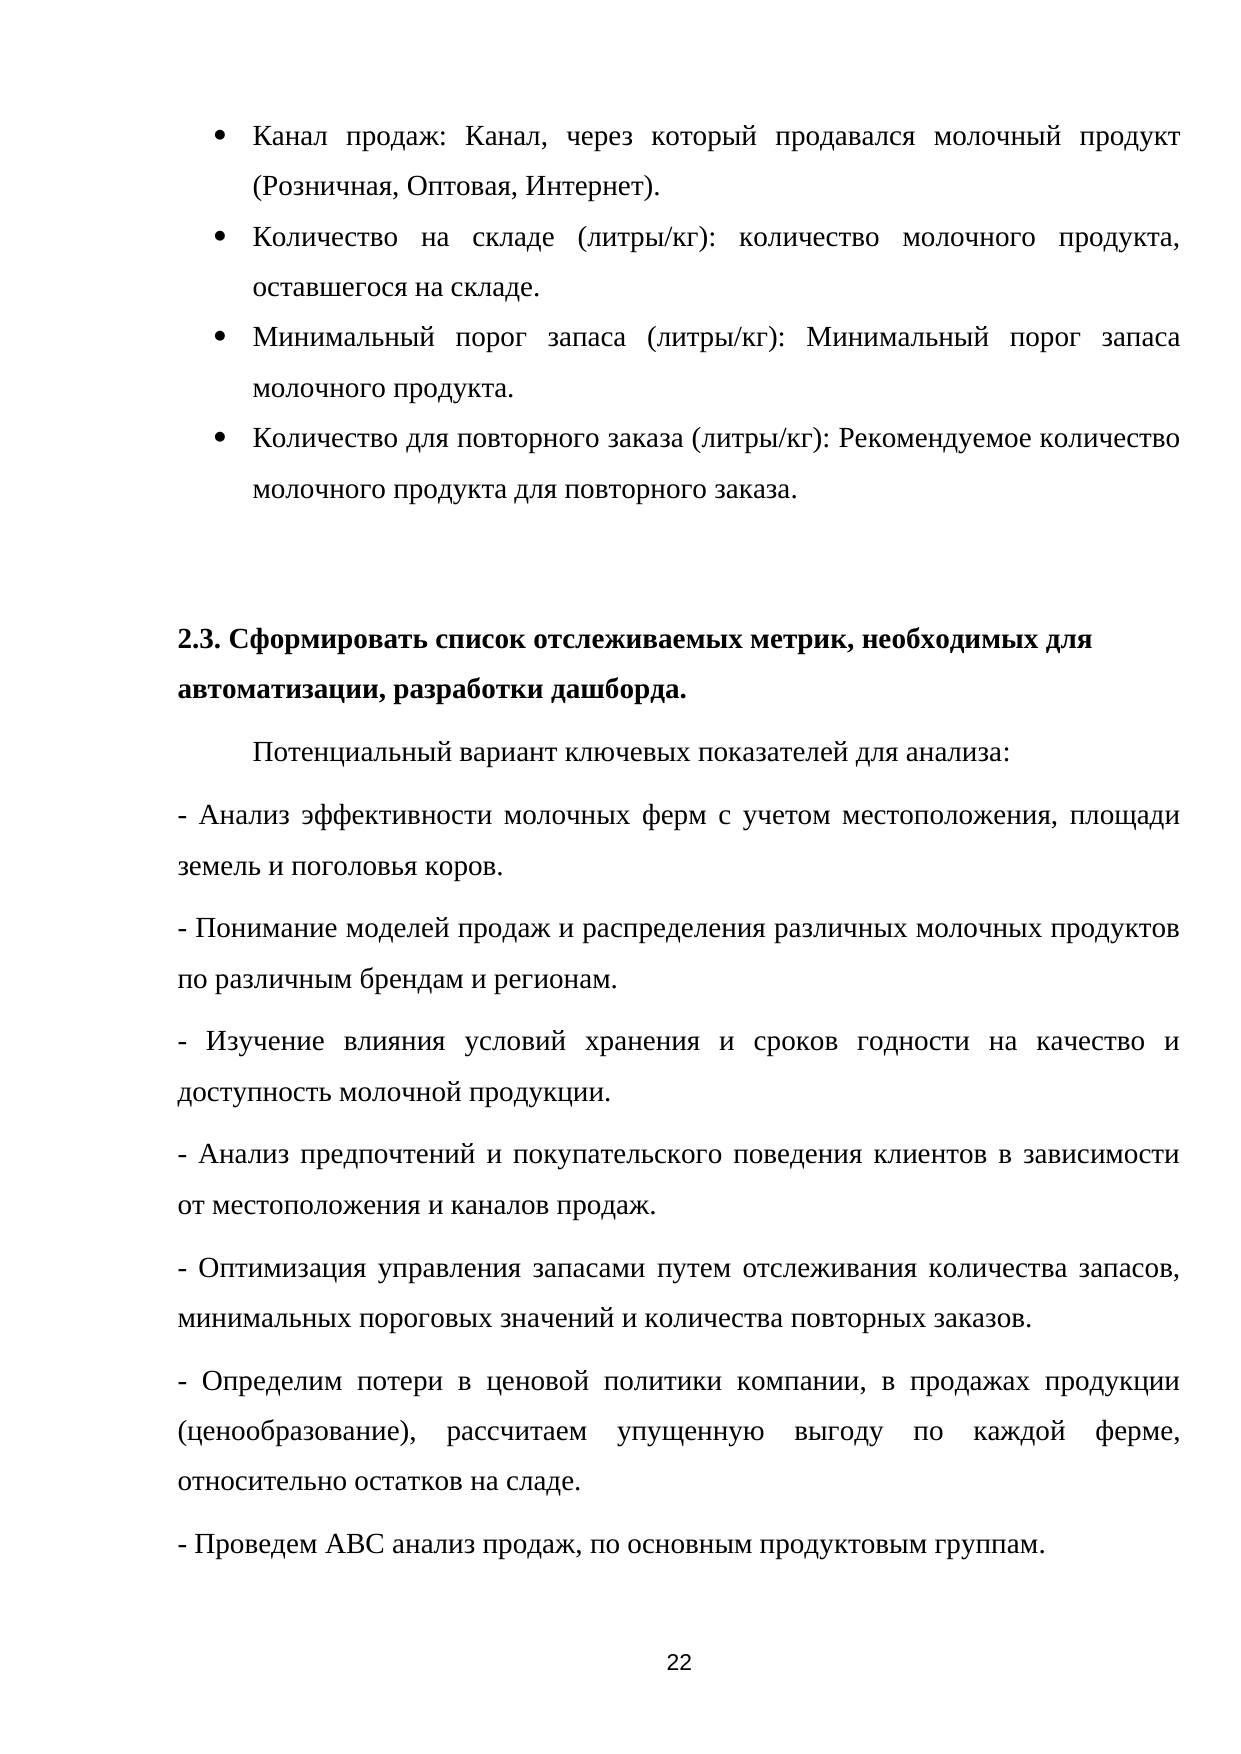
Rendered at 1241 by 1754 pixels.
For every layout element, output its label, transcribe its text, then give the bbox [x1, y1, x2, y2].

list Канал продаж: Канал, через который продавался молочный продукт (Розничная, Оптовая, Интернет). [215, 118, 1181, 202]
text - Проведем ABC анализ продаж, по основным продуктовым группам. [177, 1526, 1181, 1560]
text - Оптимизация управления запасами путем отслеживания количества запасов, минимальных пороговых значений и количества повторных заказов. [177, 1250, 1181, 1334]
text Потенциальный вариант ключевых показателей для анализа: [177, 734, 1181, 768]
text - Анализ эффективности молочных ферм с учетом местоположения, площади земель и поголовья коров. [177, 797, 1181, 881]
list Количество для повторного заказа (литры/кг): Рекомендуемое количество молочного продукта для повторного заказа. [215, 420, 1181, 504]
text - Анализ предпочтений и покупательского поведения клиентов в зависимости от местоположения и каналов продаж. [177, 1137, 1181, 1221]
text - Понимание моделей продаж и распределения различных молочных продуктов по различным брендам и регионам. [177, 910, 1181, 994]
text - Определим потери в ценовой политики компании, в продажах продукции (ценообразование), рассчитаем упущенную выгоду по каждой ферме, относительно остатков на сладе. [177, 1363, 1181, 1497]
list Минимальный порог запаса (литры/кг): Минимальный порог запаса молочного продукта. [215, 319, 1181, 403]
list Количество на складе (литры/кг): количество молочного продукта, оставшегося на складе. [215, 219, 1181, 303]
subtitle 2.3. Сформировать список отслеживаемых метрик, необходимых для автоматизации, разработки дашборда. [177, 621, 1181, 705]
text - Изучение влияния условий хранения и сроков годности на качество и доступность молочной продукции. [177, 1023, 1181, 1107]
